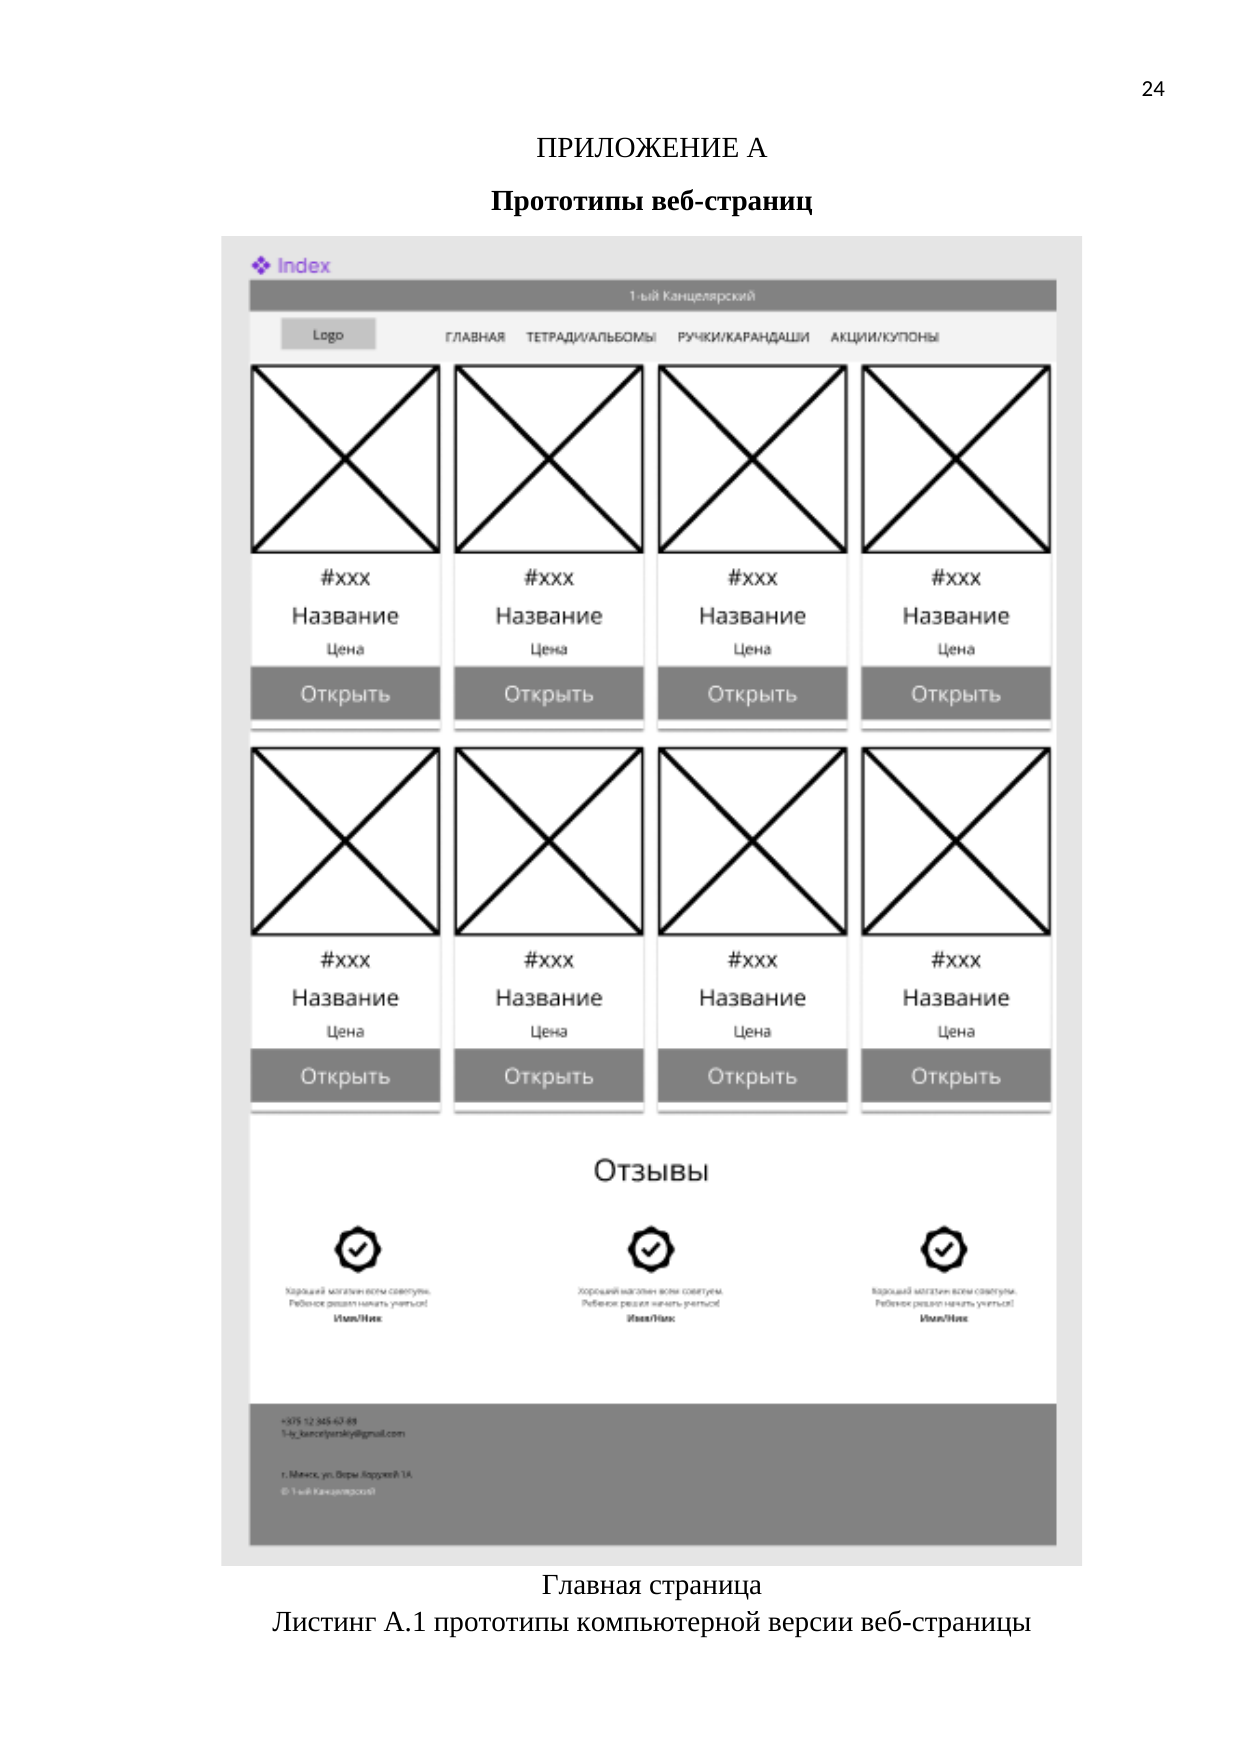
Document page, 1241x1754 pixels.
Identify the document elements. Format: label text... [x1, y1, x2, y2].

text Главная страница Листинг А.1 прототипы компьютерной версии веб-страницы [136, 1567, 1168, 1637]
text ПРИЛОЖЕНИЕ А [136, 131, 1168, 164]
text Прототипы веб-страниц [136, 183, 1168, 217]
picture [221, 236, 1083, 1566]
